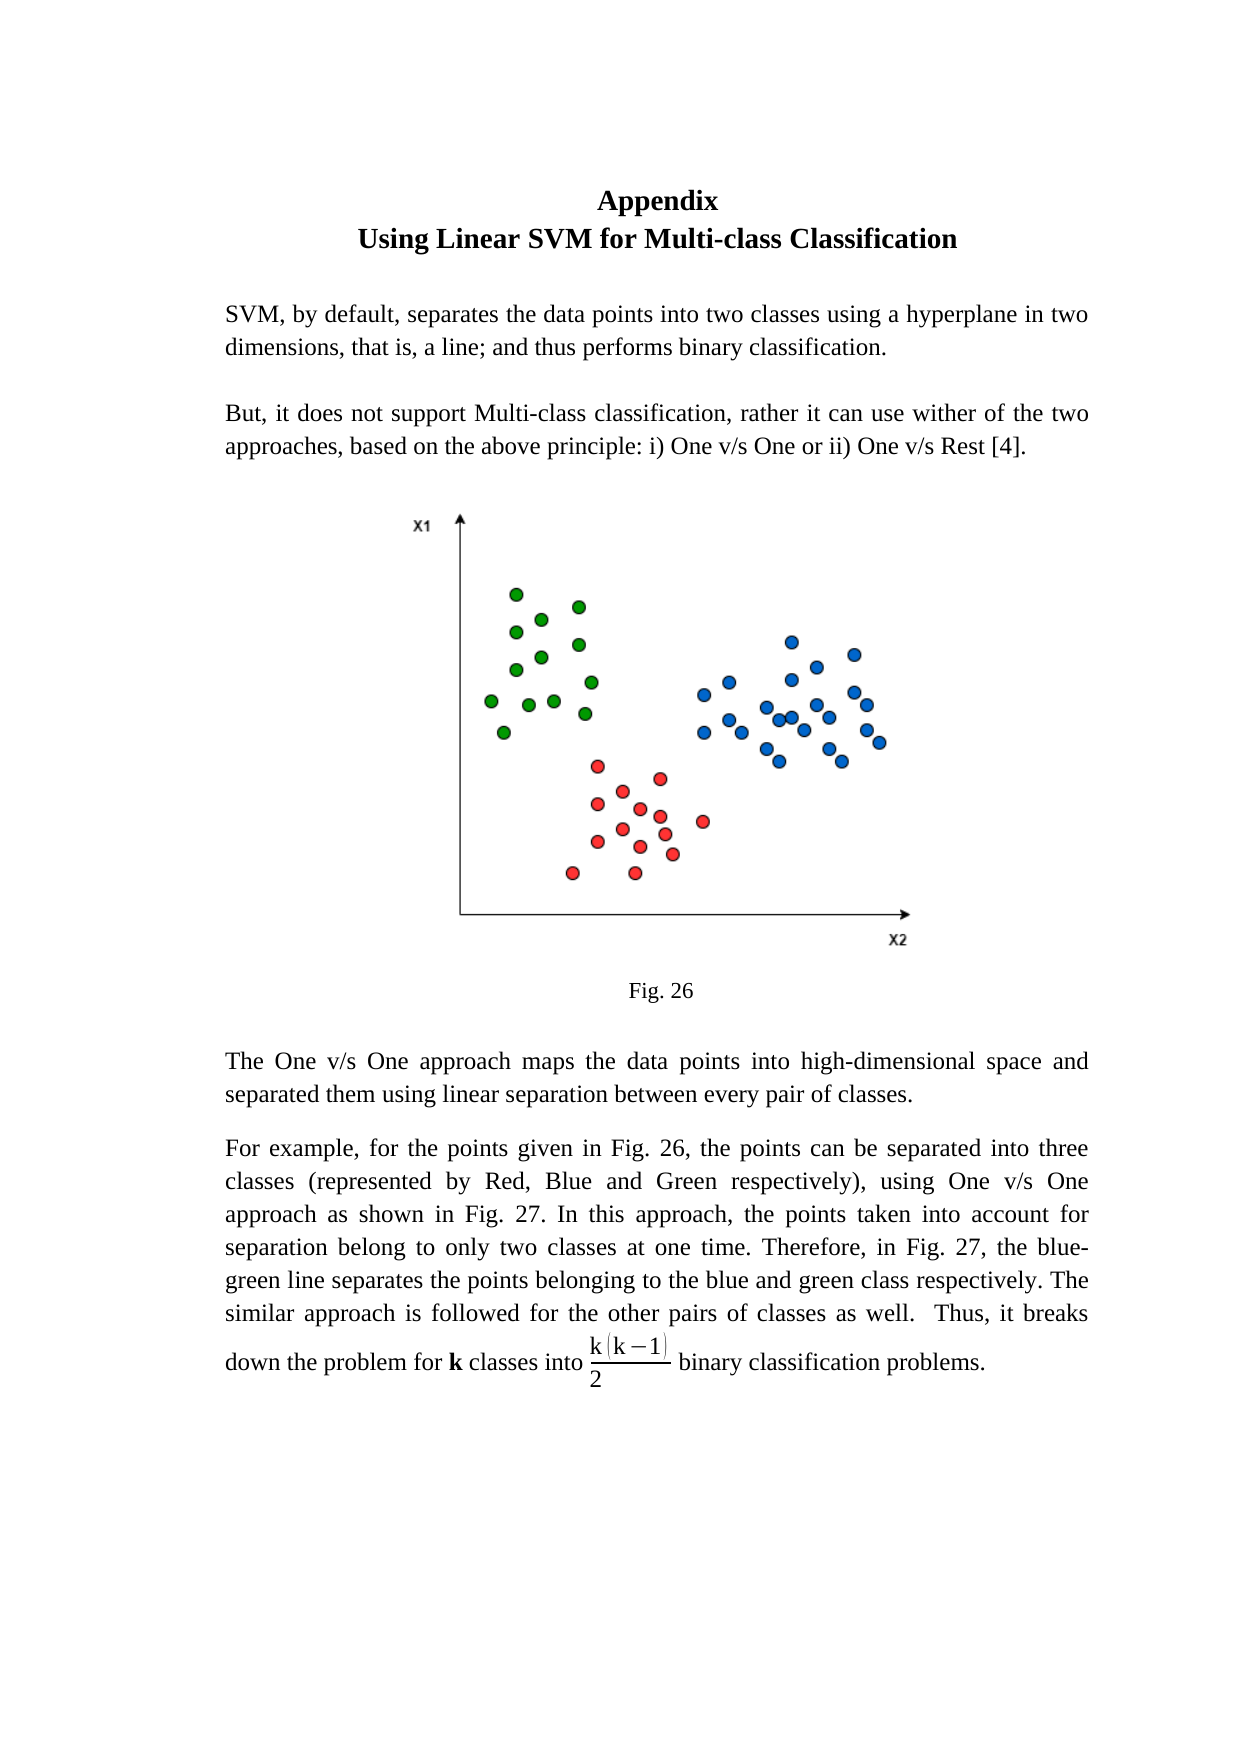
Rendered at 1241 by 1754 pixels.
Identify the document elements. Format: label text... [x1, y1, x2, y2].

picture [397, 504, 924, 953]
list But, it does not support Multi-class classification, rather it can use wither of the two approaches, based on the above principle: i) One v/s One or ii) One v/s Rest [4]. [225, 398, 1090, 459]
list Using Linear SVM for Multi-class Classification [225, 222, 1090, 255]
text The One v/s One approach maps the data points into high-dimensional space and separated them using linear separation between every pair of classes. [225, 1046, 1090, 1108]
list SVM, by default, separates the data points into two classes using a hyperplane in two dimensions, that is, a line; and thus performs binary classification. [225, 299, 1090, 360]
list Appendix [225, 183, 1090, 217]
text For example, for the points given in Fig. 26, the points can be separated into three classes (represented by Red, Blue and Green respectively), using One v/s One approach as shown in Fig. 27. In this approach, the points taken into account for separation belong to only two classes at one time. Therefore, in Fig. 27, the blue-green line separates the points belonging to the blue and green class respectively. The similar approach is followed for the other pairs of classes as well. Thus, it breaks down the problem for k classes into binary classification problems. [225, 1133, 1090, 1393]
